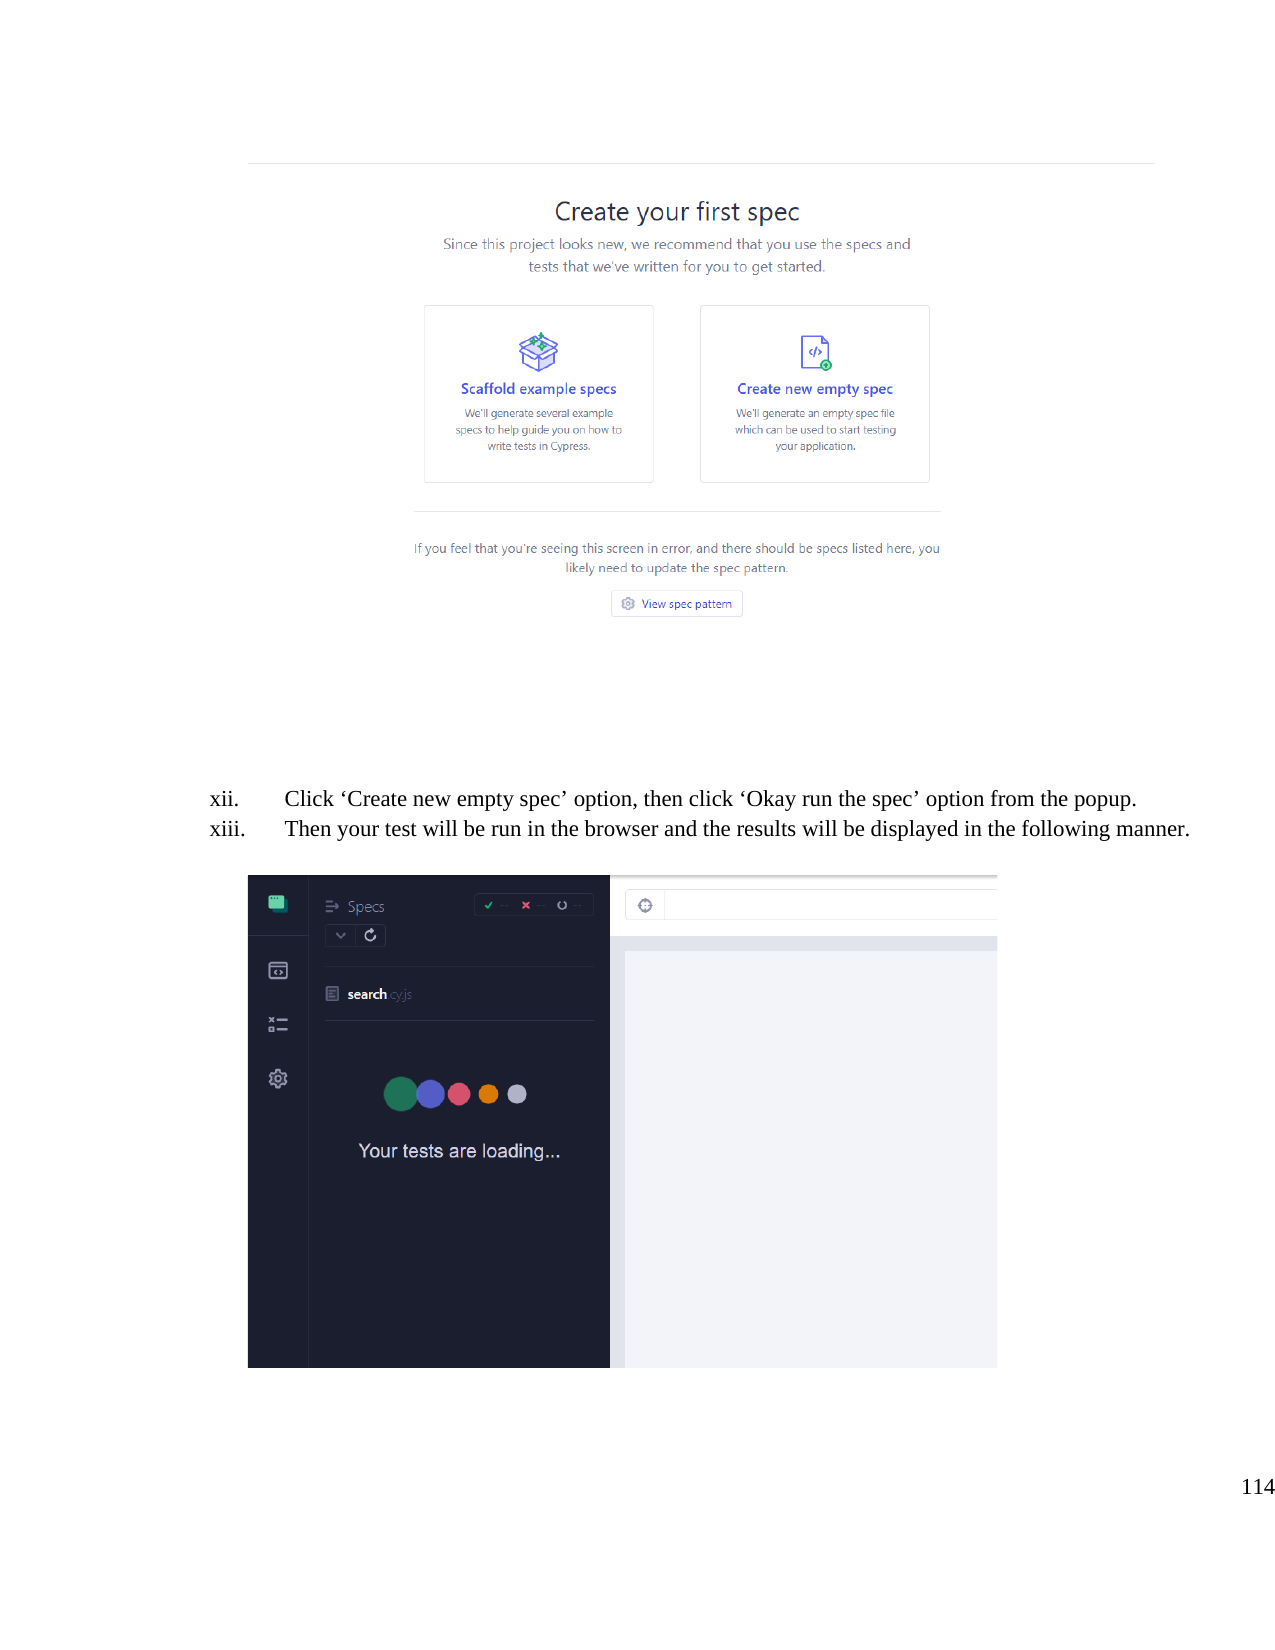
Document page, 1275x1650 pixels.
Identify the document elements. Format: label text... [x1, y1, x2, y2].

picture [247, 150, 1155, 752]
list Then your test will be run in the browser and the results will be displayed in the following manner. [209, 815, 1275, 842]
list Click ‘Create new empty spec’ option, then click ‘Okay run the spec’ option from the popup. [209, 785, 1275, 812]
picture [247, 875, 998, 1368]
